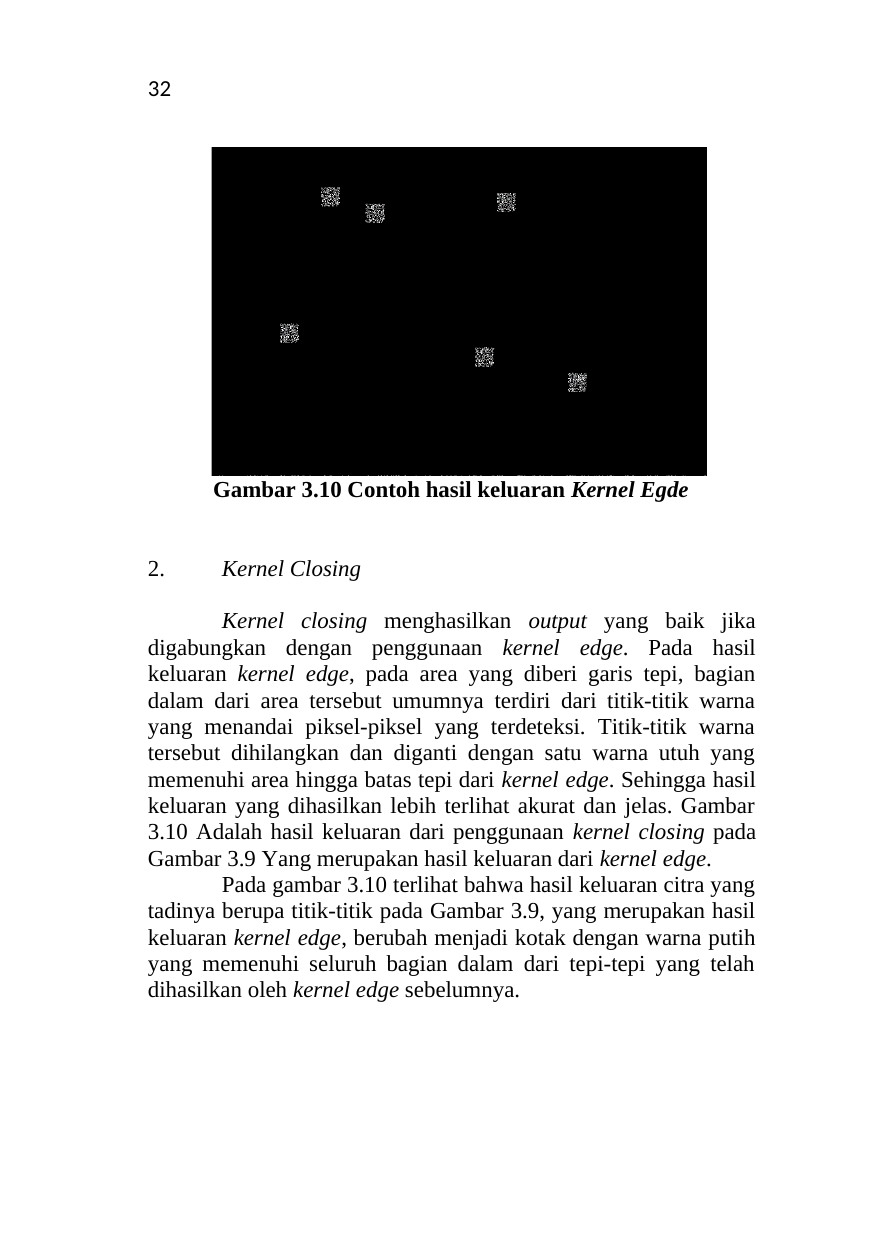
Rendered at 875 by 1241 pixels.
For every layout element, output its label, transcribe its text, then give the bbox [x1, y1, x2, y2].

list Kernel Closing [148, 555, 756, 581]
text Kernel closing menghasilkan output yang baik jika digabungkan dengan penggunaan kernel edge. Pada hasil keluaran kernel edge, pada area yang diberi garis tepi, bagian dalam dari area tersebut umumnya terdiri dari titik-titik warna yang menandai piksel-piksel yang terdeteksi. Titik-titik warna tersebut dihilangkan dan diganti dengan satu warna utuh yang memenuhi area hingga batas tepi dari kernel edge. Sehingga hasil keluaran yang dihasilkan lebih terlihat akurat dan jelas. Gambar 3.10 Adalah hasil keluaran dari penggunaan kernel closing pada Gambar 3.9 Yang merupakan hasil keluaran dari kernel edge. [148, 608, 756, 871]
text Pada gambar 3.10 terlihat bahwa hasil keluaran citra yang tadinya berupa titik-titik pada Gambar 3.9, yang merupakan hasil keluaran kernel edge, berubah menjadi kotak dengan warna putih yang memenuhi seluruh bagian dalam dari tepi-tepi yang telah dihasilkan oleh kernel edge sebelumnya. [148, 871, 756, 1003]
picture [211, 147, 707, 476]
